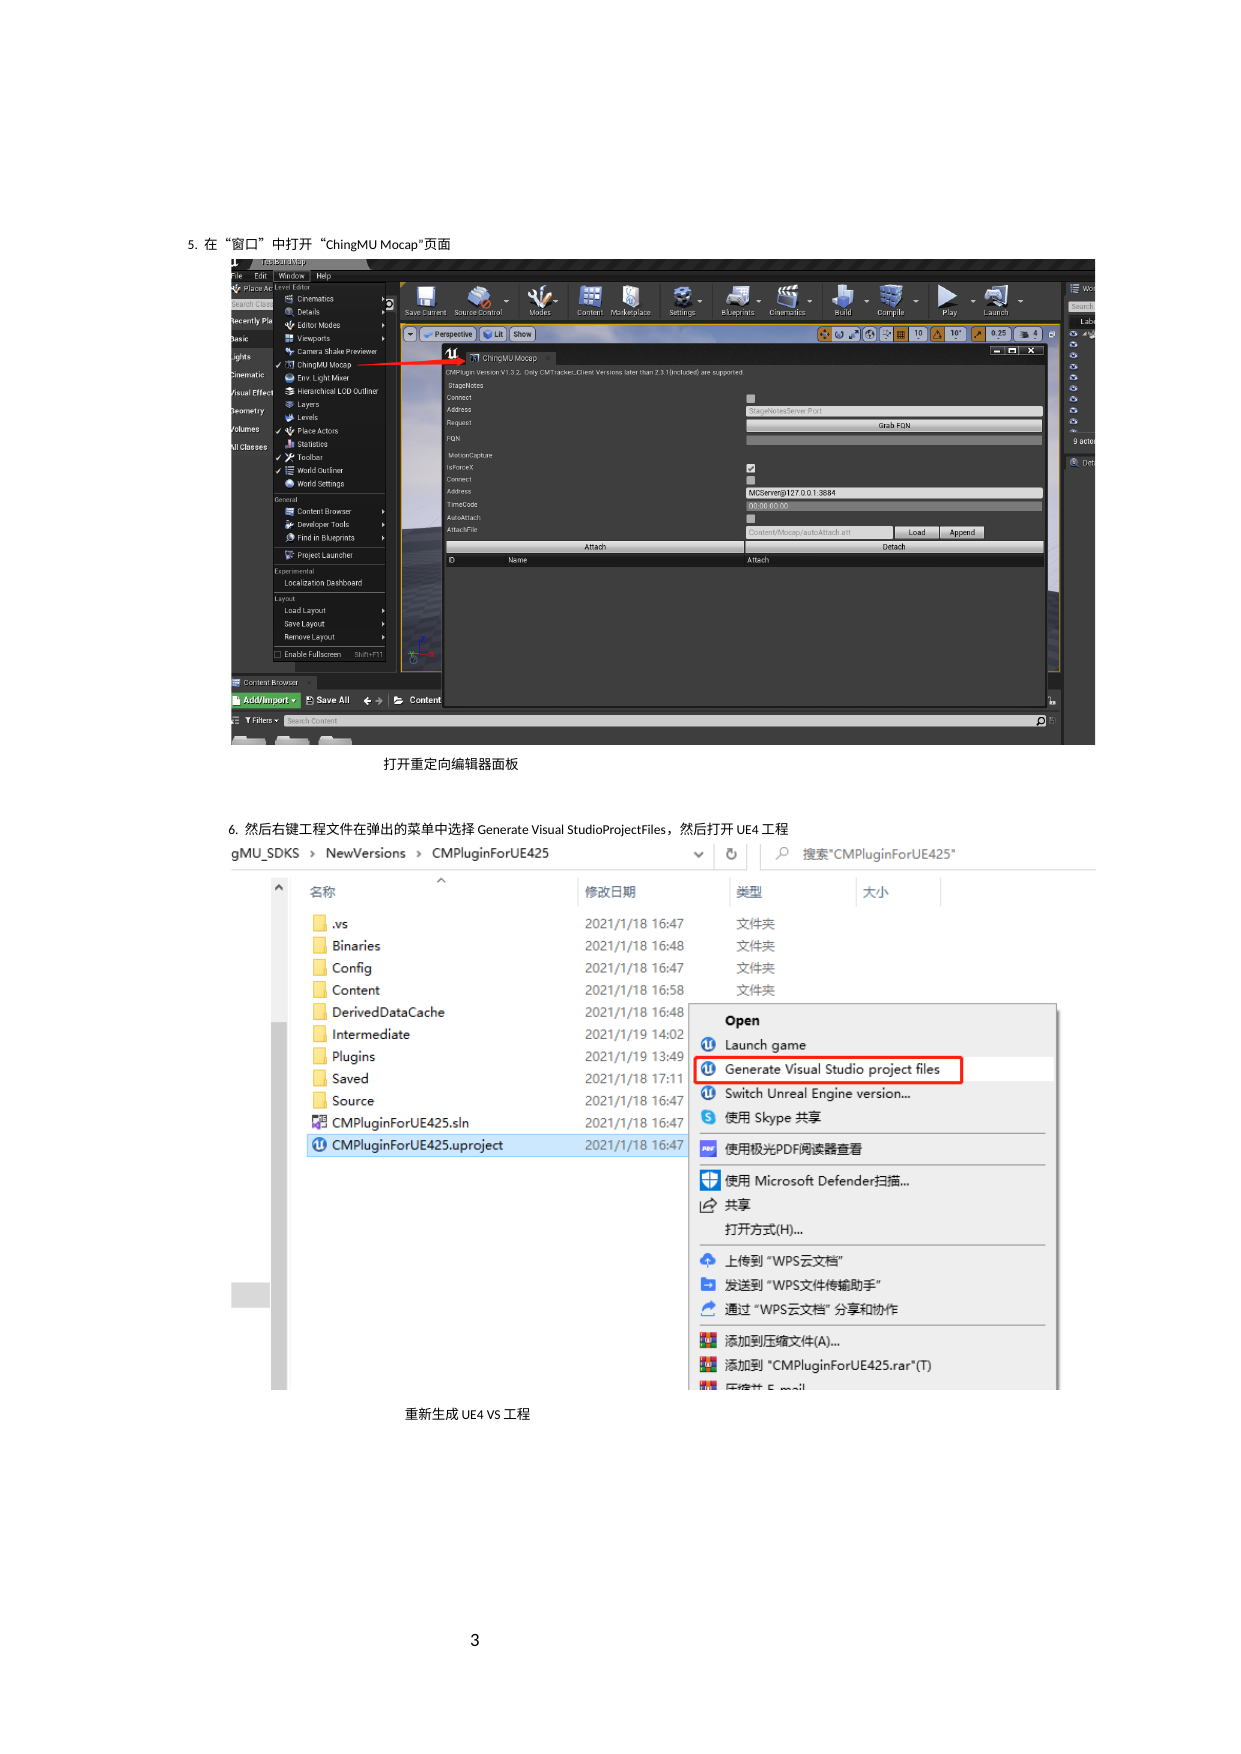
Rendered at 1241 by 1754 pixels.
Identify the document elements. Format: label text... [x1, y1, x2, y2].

text 打开重定向编辑器面板 [187, 747, 1053, 779]
picture [231, 844, 1096, 1390]
text 重新生成UE4 VS工程 [231, 1397, 1053, 1429]
list 6. 然后右键工程文件在弹出的菜单中选择Generate Visual StudioProjectFiles，然后打开UE4工程 [187, 812, 1053, 844]
list 5. 在“窗口”中打开“ChingMU Mocap”页面 [187, 227, 1053, 259]
picture [231, 259, 1096, 745]
